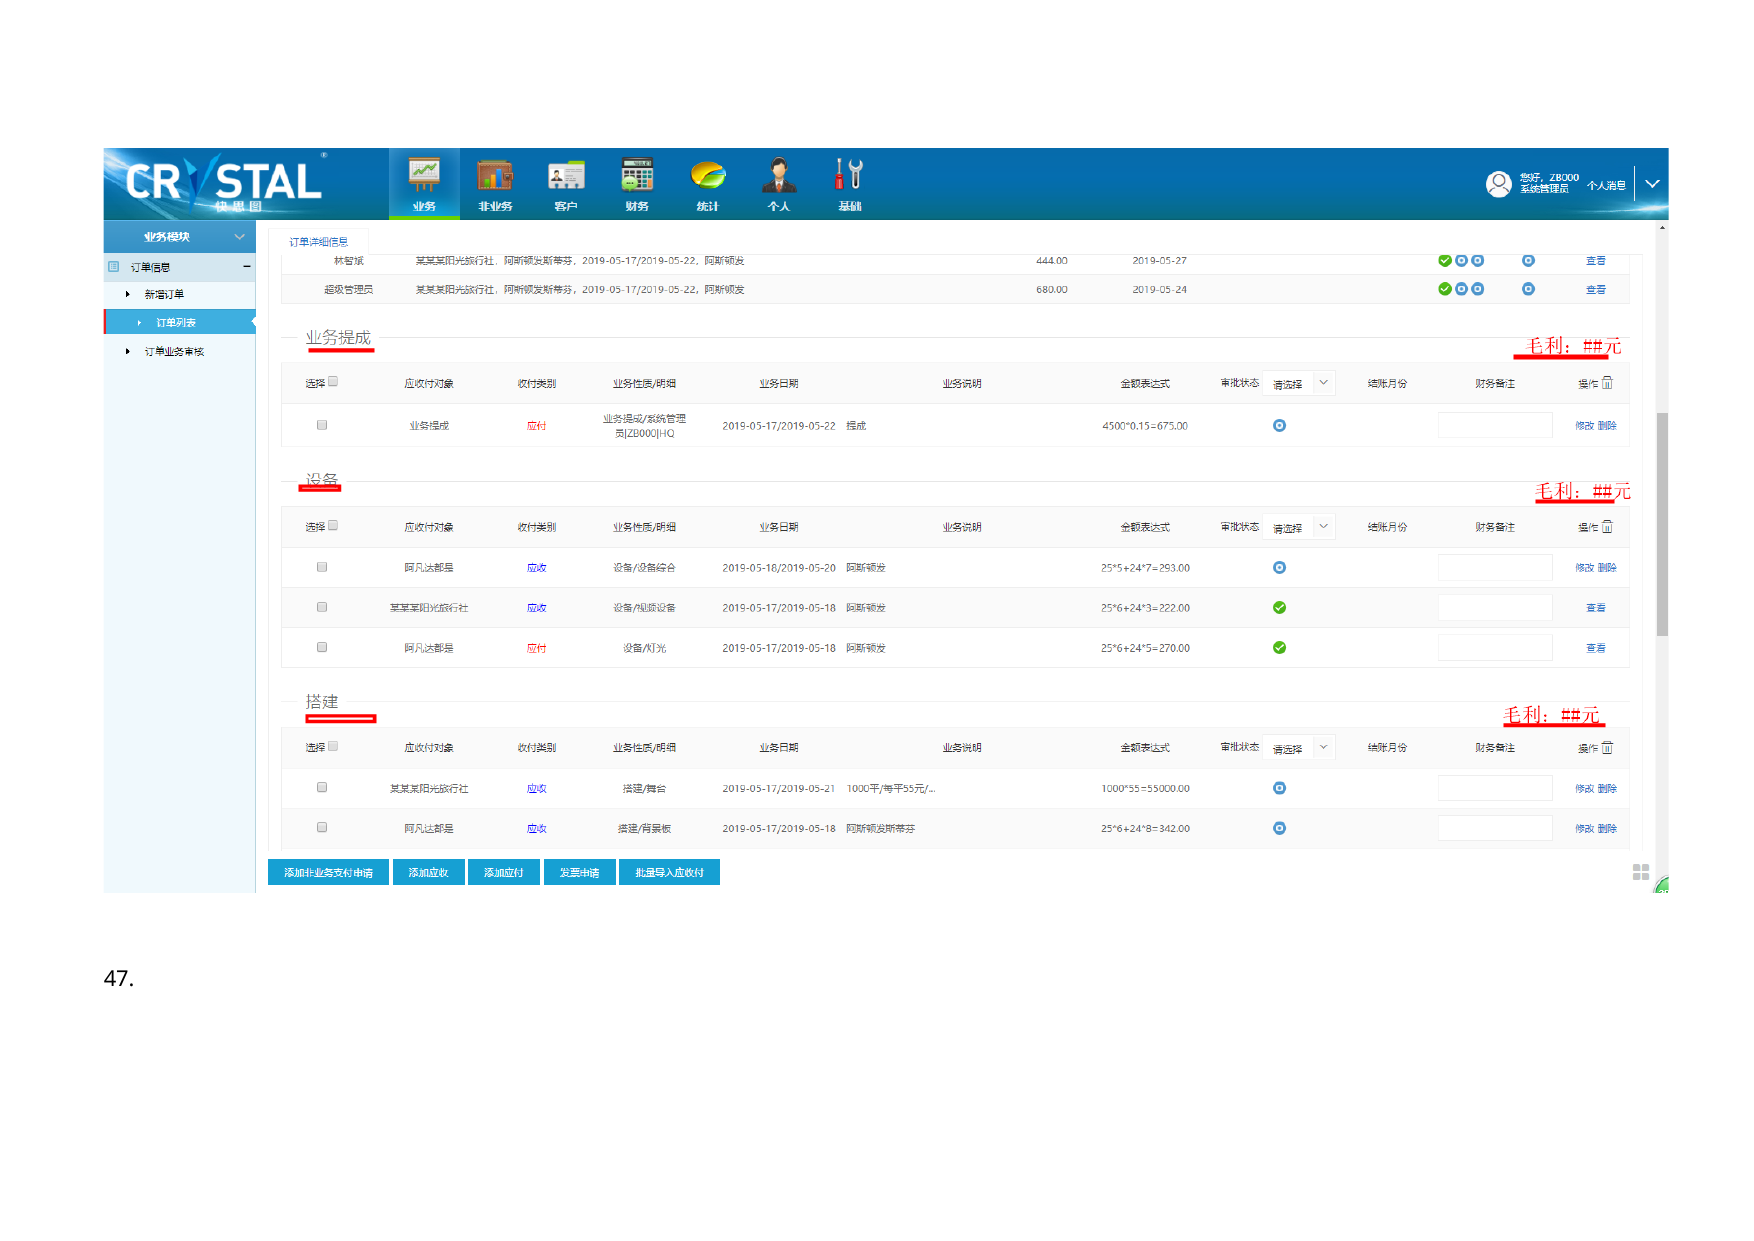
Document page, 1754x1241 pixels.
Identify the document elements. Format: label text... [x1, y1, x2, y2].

picture [103, 148, 1669, 893]
text 47. [103, 961, 1668, 994]
